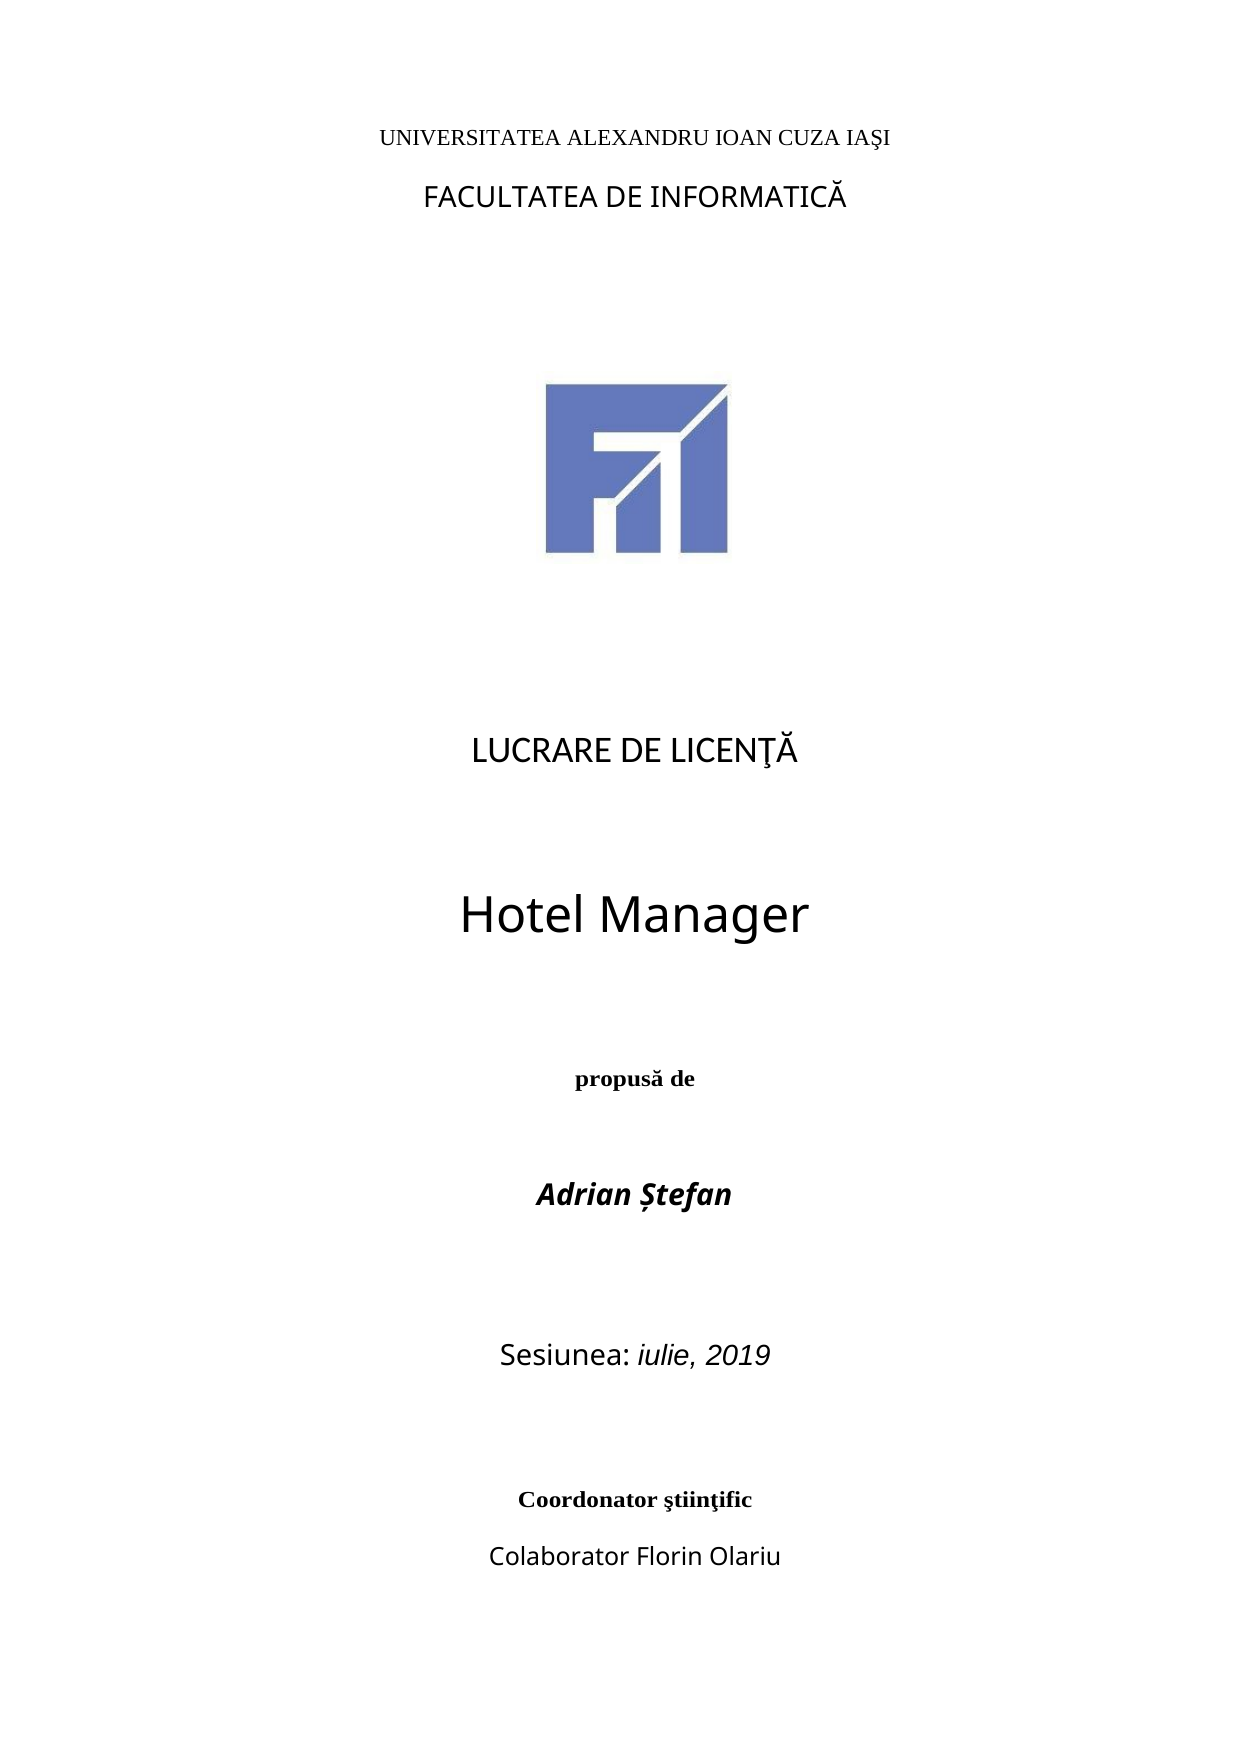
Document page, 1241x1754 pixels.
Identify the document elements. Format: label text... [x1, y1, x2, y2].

subtitle FACULTATEA DE INFORMATICĂ [341, 176, 929, 216]
text Hotel Manager [341, 879, 929, 947]
picture [536, 371, 733, 564]
subtitle Coordonator ştiinţific [341, 1486, 929, 1512]
subtitle propusă de [341, 1065, 929, 1091]
text Adrian Ștefan [341, 1173, 928, 1214]
text Sesiunea: iulie, 2019 [341, 1334, 929, 1374]
text LUCRARE DE LICENŢĂ [341, 726, 929, 772]
text UNIVERSITATEA ALEXANDRU IOAN CUZA IAŞI [341, 124, 929, 150]
subtitle Colaborator Florin Olariu [341, 1538, 929, 1572]
